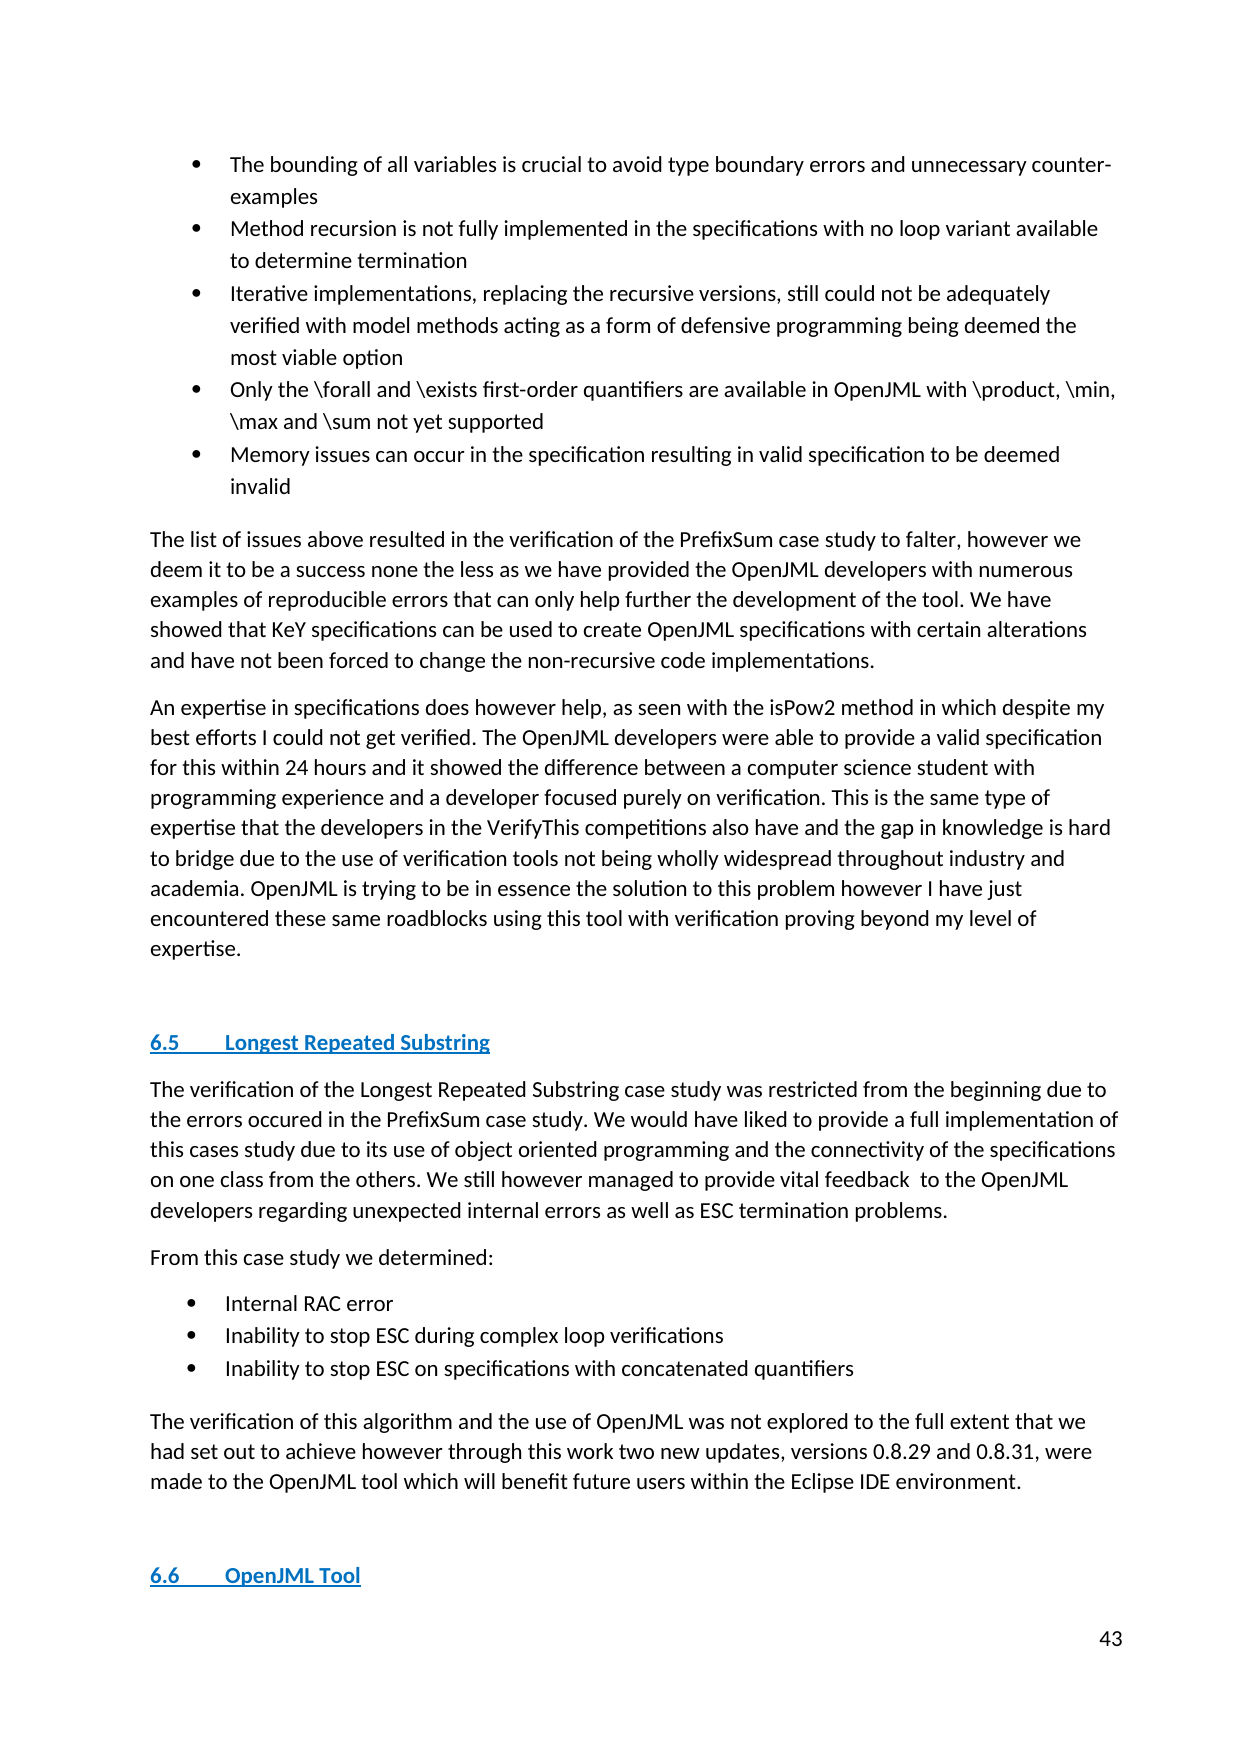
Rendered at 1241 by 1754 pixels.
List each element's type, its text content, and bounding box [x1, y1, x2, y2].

text An expertise in specifications does however help, as seen with the isPow2 method in which despite my best efforts I could not get verified. The OpenJML developers were able to provide a valid specification for this within 24 hours and it showed the difference between a computer science student with programming experience and a developer focused purely on verification. This is the same type of expertise that the developers in the VerifyThis competitions also have and the gap in knowledge is hard to bridge due to the use of verification tools not being wholly widespread throughout industry and academia. OpenJML is trying to be in essence the solution to this problem however I have just encountered these same roadblocks using this tool with verification proving beyond my level of expertise. [150, 693, 1122, 962]
list Iterative implementations, replacing the recursive versions, still could not be adequately verified with model methods acting as a form of defensive programming being deemed the most viable option [192, 279, 1122, 371]
text From this case study we determined: [150, 1243, 1122, 1271]
subtitle 6.6 OpenJML Tool [150, 1561, 1122, 1589]
list Memory issues can occur in the specification resulting in valid specification to be deemed invalid [192, 440, 1122, 500]
list Only the \forall and \exists first-order quantifiers are available in OpenJML with \product, \min, \max and \sum not yet supported [192, 375, 1122, 436]
text The list of issues above resulted in the verification of the PrefixSum case study to falter, however we deem it to be a success none the less as we have provided the OpenJML developers with numerous examples of reproducible errors that can only help further the development of the tool. We have showed that KeY specifications can be used to create OpenJML specifications with certain alterations and have not been forced to change the non-recursive code implementations. [150, 525, 1122, 674]
text The verification of this algorithm and the use of OpenJML was not explored to the full extent that we had set out to achieve however through this work two new updates, versions 0.8.29 and 0.8.31, were made to the OpenJML tool which will benefit future users within the Eclipse IDE environment. [150, 1407, 1122, 1495]
list Method recursion is not fully implemented in the specifications with no loop variant available to determine termination [192, 214, 1122, 274]
text The verification of the Longest Repeated Substring case study was restricted from the beginning due to the errors occured in the PrefixSum case study. We would have liked to provide a full implementation of this cases study due to its use of object oriented programming and the connectivity of the specifications on one class from the others. We still however managed to provide vital feedback to the OpenJML developers regarding unexpected internal errors as well as ESC termination problems. [150, 1075, 1122, 1224]
subtitle 6.5 Longest Repeated Substring [150, 1028, 1122, 1056]
list Inability to stop ESC during complex loop verifications [187, 1322, 1122, 1350]
list Inability to stop ESC on specifications with concatenated quantifiers [187, 1354, 1122, 1382]
list The bounding of all variables is crucial to avoid type boundary errors and unnecessary counter-examples [192, 150, 1122, 210]
list Internal RAC error [187, 1289, 1122, 1317]
